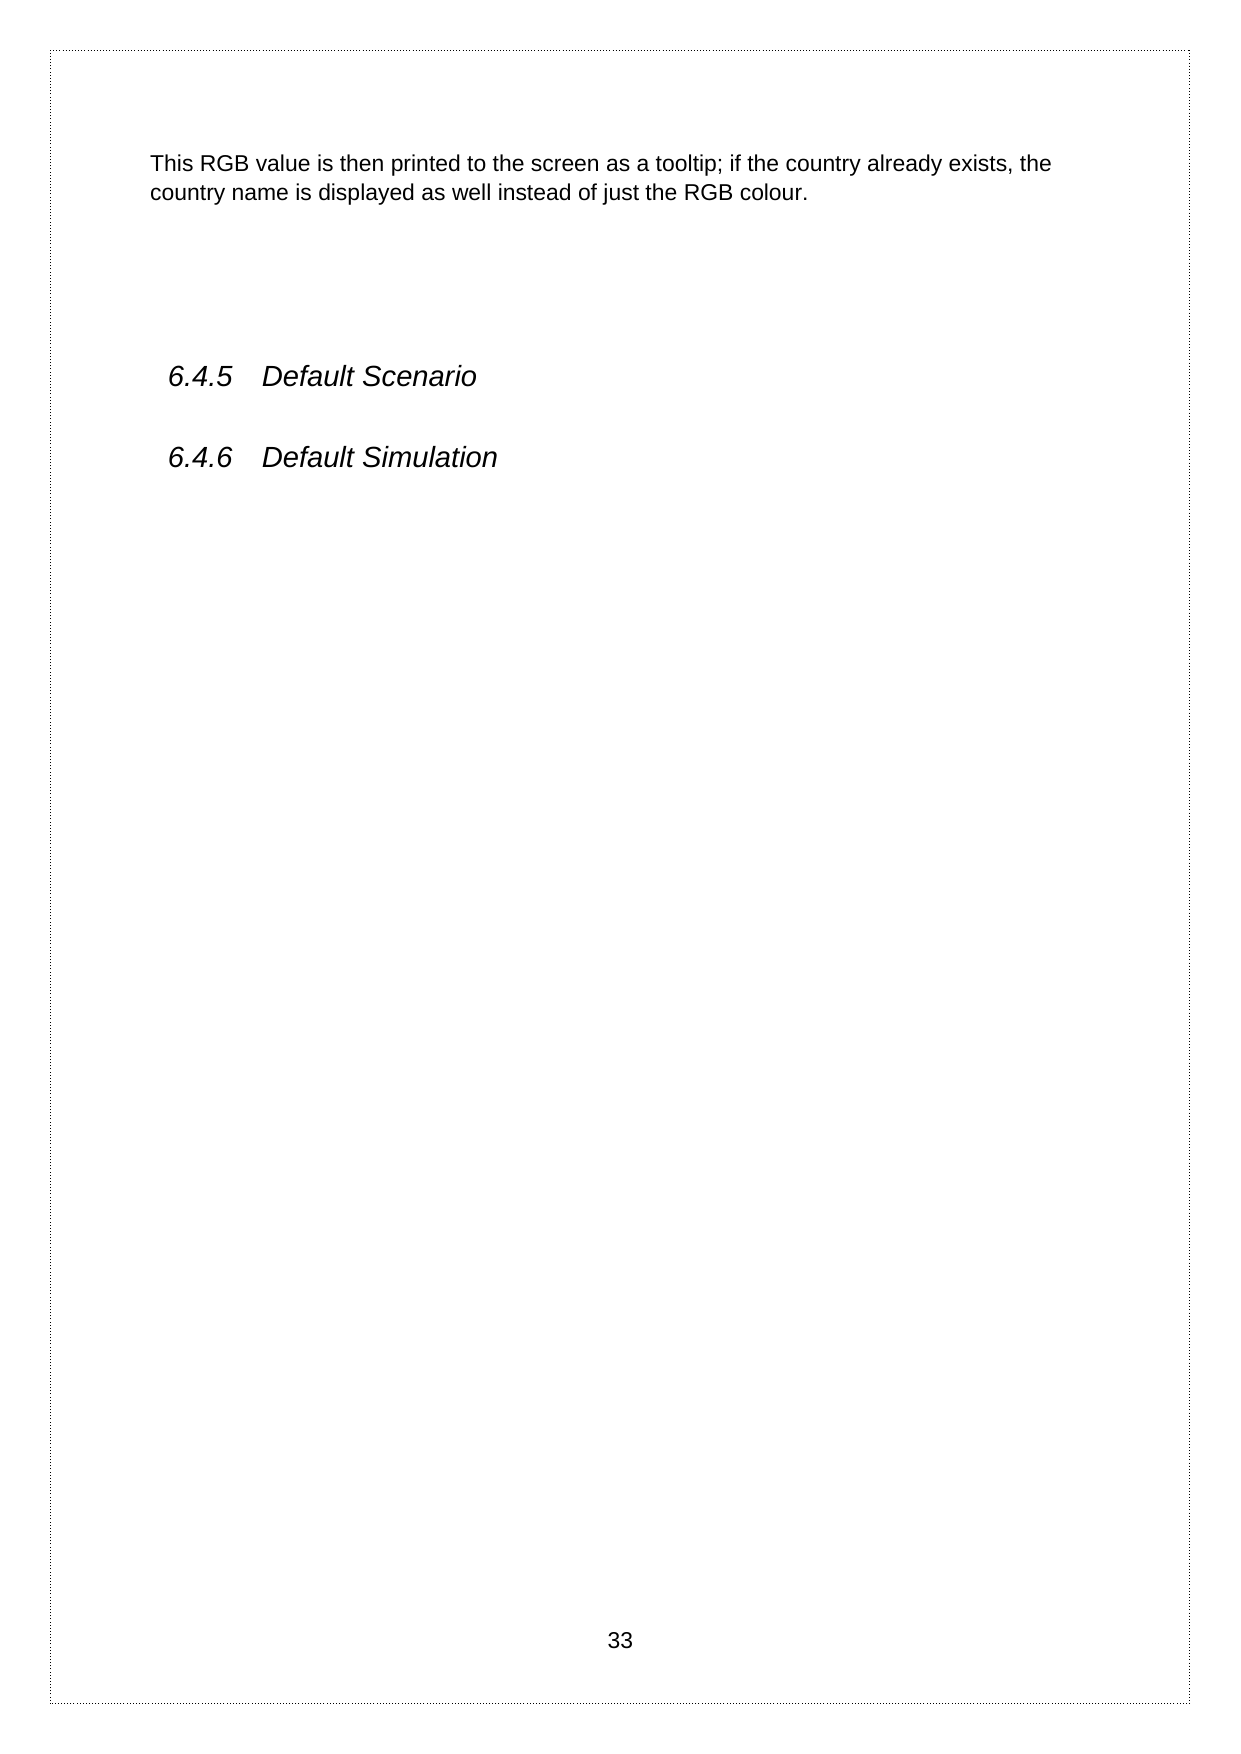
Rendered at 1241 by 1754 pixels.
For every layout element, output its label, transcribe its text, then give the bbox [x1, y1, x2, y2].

text This RGB value is then printed to the screen as a tooltip; if the country already exists, the country name is displayed as well instead of just the RGB colour. [150, 150, 1090, 205]
subtitle Default Scenario [168, 359, 1090, 392]
subtitle Default Simulation [168, 440, 1090, 474]
